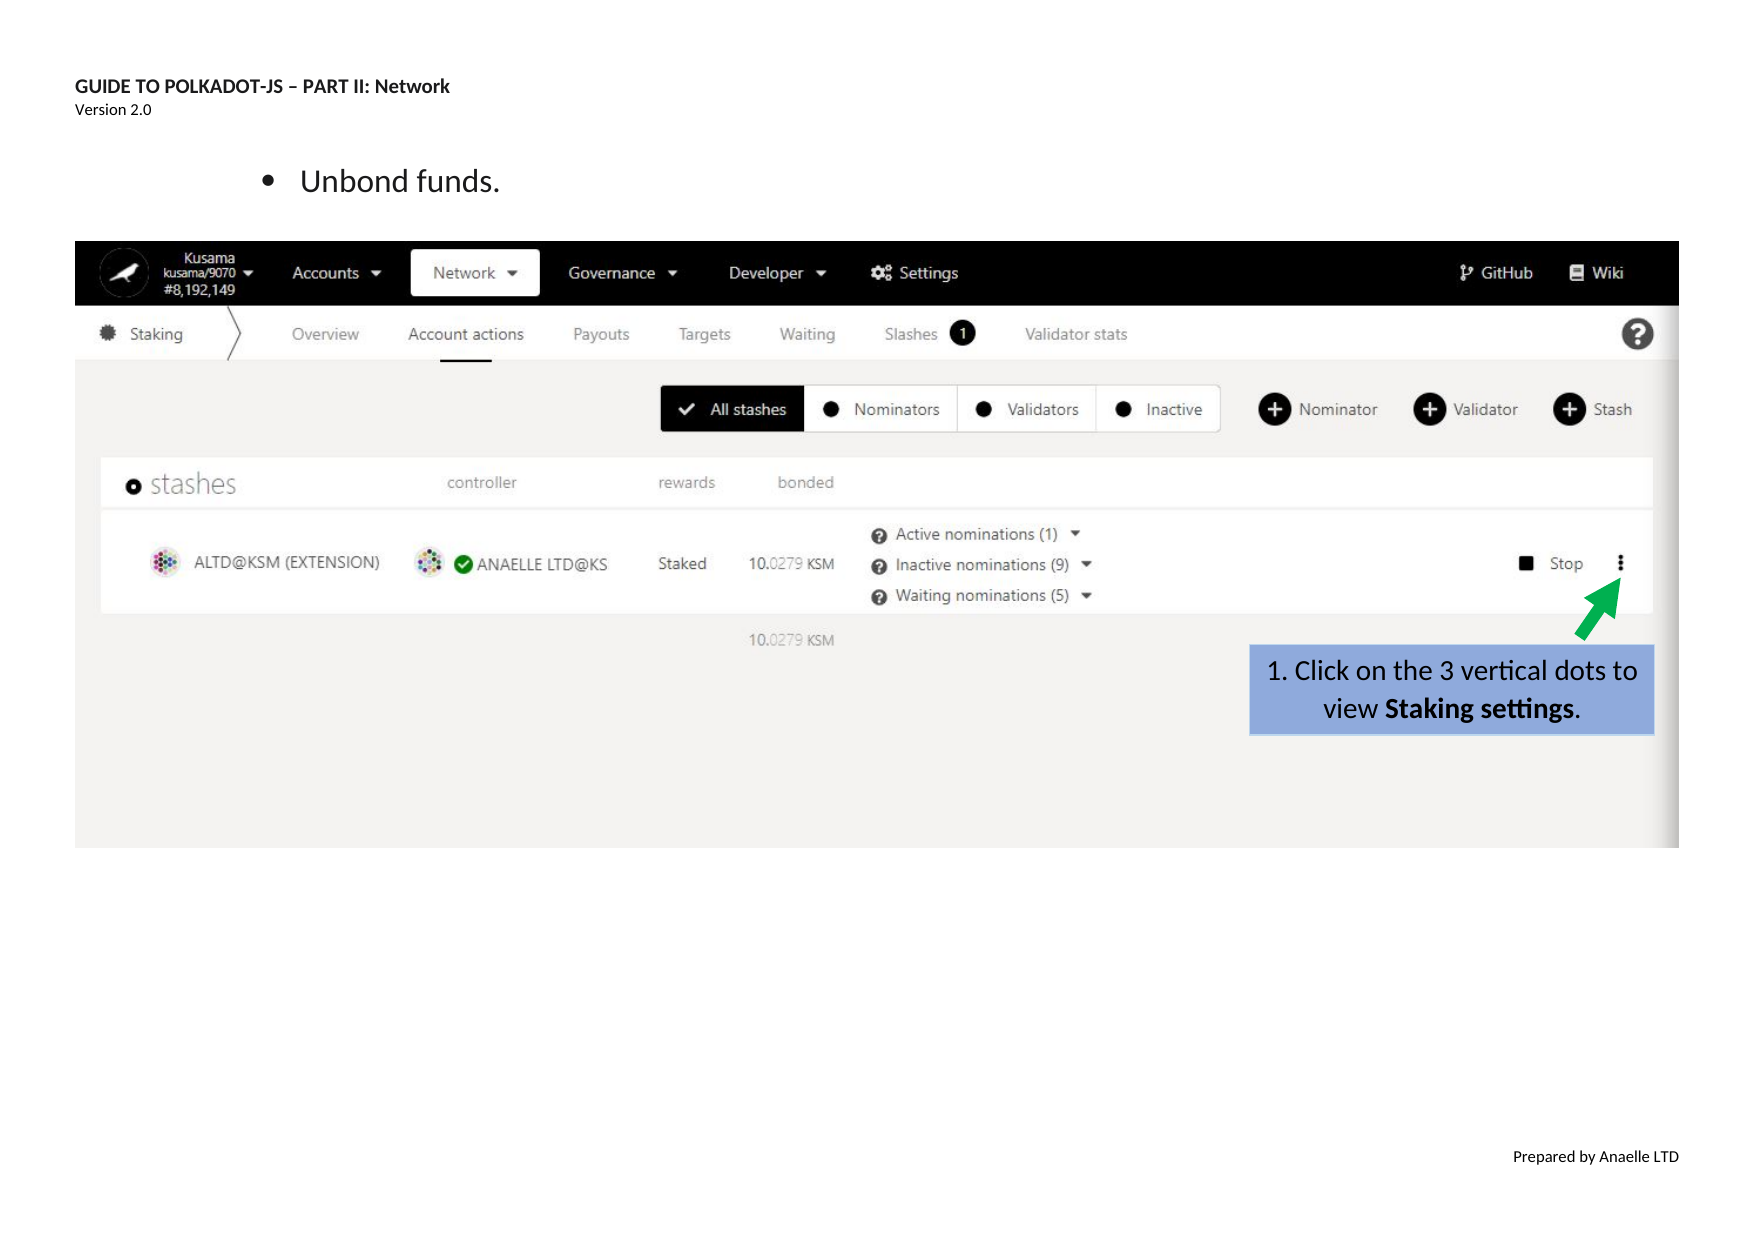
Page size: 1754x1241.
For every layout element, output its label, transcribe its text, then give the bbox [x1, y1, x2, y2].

picture [75, 241, 1679, 848]
list Unbond funds. [262, 160, 1654, 201]
